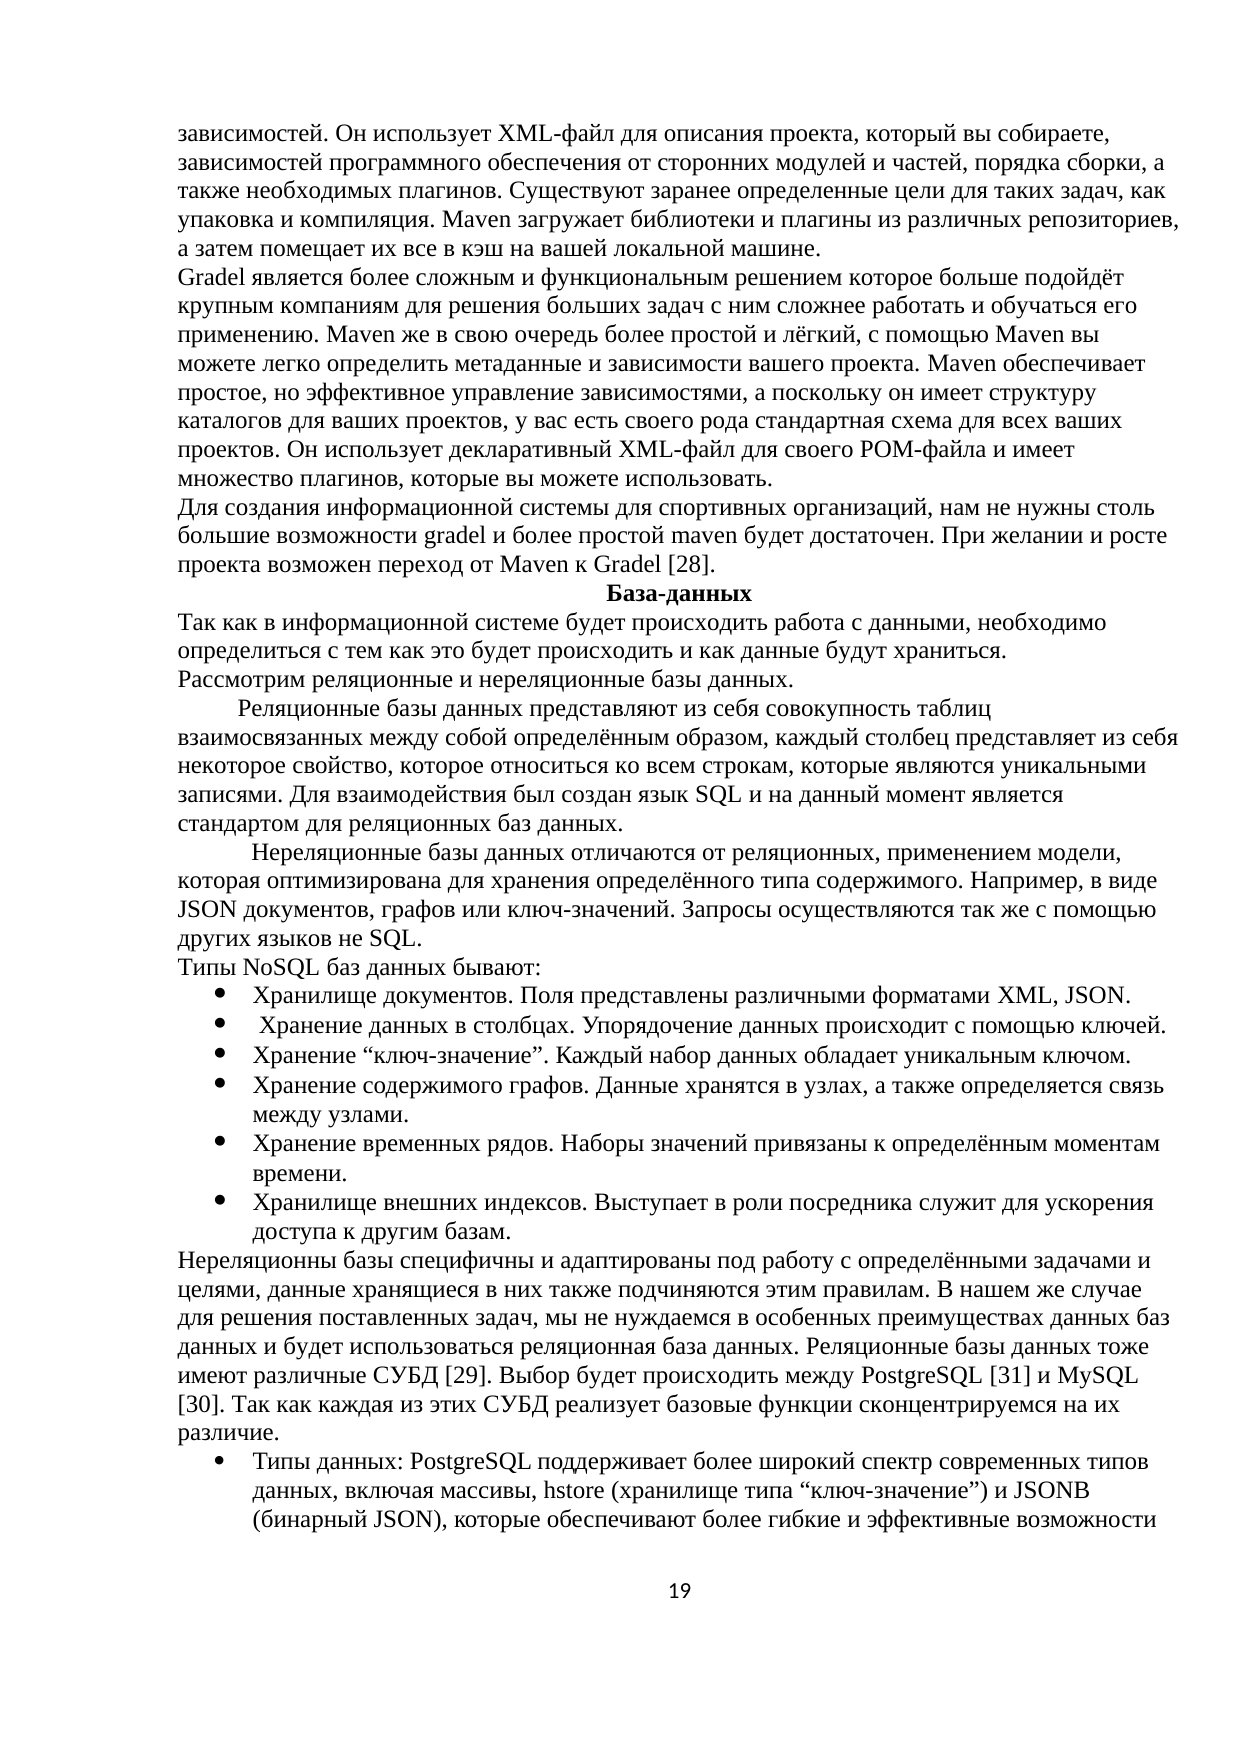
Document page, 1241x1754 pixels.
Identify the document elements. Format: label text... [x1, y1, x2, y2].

list Хранение данных в столбцах. Упорядочение данных происходит с помощью ключей. [215, 1010, 1181, 1040]
text Gradel является более сложным и функциональным решением которое больше подойдёт крупным компаниям для решения больших задач с ним сложнее работать и обучаться его применению. Maven же в свою очередь более простой и лёгкий, с помощью Maven вы можете легко определить метаданные и зависимости вашего проекта. Maven обеспечивает простое, но эффективное управление зависимостями, а поскольку он имеет структуру каталогов для ваших проектов, у вас есть своего рода стандартная схема для всех ваших проектов. Он использует декларативный XML-файл для своего POM-файла и имеет множество плагинов, которые вы можете использовать. [177, 262, 1181, 492]
text Типы NoSQL баз данных бывают: [177, 952, 1181, 981]
list Хранение “ключ-значение”. Каждый набор данных обладает уникальным ключом. [215, 1040, 1181, 1070]
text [177, 118, 1181, 262]
text Для создания информационной системы для спортивных организаций, нам не нужны столь большие возможности gradel и более простой maven будет достаточен. При желании и росте проекта возможен переход от Maven к Gradel [28]. [177, 492, 1181, 578]
list Хранилище документов. Поля представлены различными форматами XML, JSON. [215, 981, 1181, 1010]
text Нереляционны базы специфичны и адаптированы под работу с определёнными задачами и целями, данные хранящиеся в них также подчиняются этим правилам. В нашем же случае для решения поставленных задач, мы не нуждаемся в особенных преимуществах данных баз данных и будет использоваться реляционная база данных. Реляционные базы данных тоже имеют различные СУБД [29]. Выбор будет происходить между PostgreSQL [31] и MySQL [30]. Так как каждая из этих СУБД реализует базовые функции сконцентрируемся на их различие. [177, 1245, 1181, 1446]
text Нереляционные базы данных отличаются от реляционных, применением модели, которая оптимизирована для хранения определённого типа содержимого. Например, в виде JSON документов, графов или ключ-значений. Запросы осуществляются так же с помощью других языков не SQL. [177, 837, 1181, 952]
text Так как в информационной системе будет происходить работа с данными, необходимо определиться с тем как это будет происходить и как данные будут храниться. [177, 607, 1181, 664]
list База-данных [177, 578, 1181, 607]
text Рассмотрим реляционные и нереляционные базы данных. [177, 664, 1181, 693]
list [215, 1446, 1181, 1532]
list Хранение содержимого графов. Данные хранятся в узлах, а также определяется связь между узлами. [215, 1070, 1181, 1128]
list Хранение временных рядов. Наборы значений привязаны к определённым моментам времени. [215, 1128, 1181, 1187]
text Реляционные базы данных представляют из себя совокупность таблиц взаимосвязанных между собой определённым образом, каждый столбец представляет из себя некоторое свойство, которое относиться ко всем строкам, которые являются уникальными записями. Для взаимодействия был создан язык SQL и на данный момент является стандартом для реляционных баз данных. [177, 693, 1181, 837]
list Хранилище внешних индексов. Выступает в роли посредника служит для ускорения доступа к другим базам. [215, 1187, 1181, 1245]
